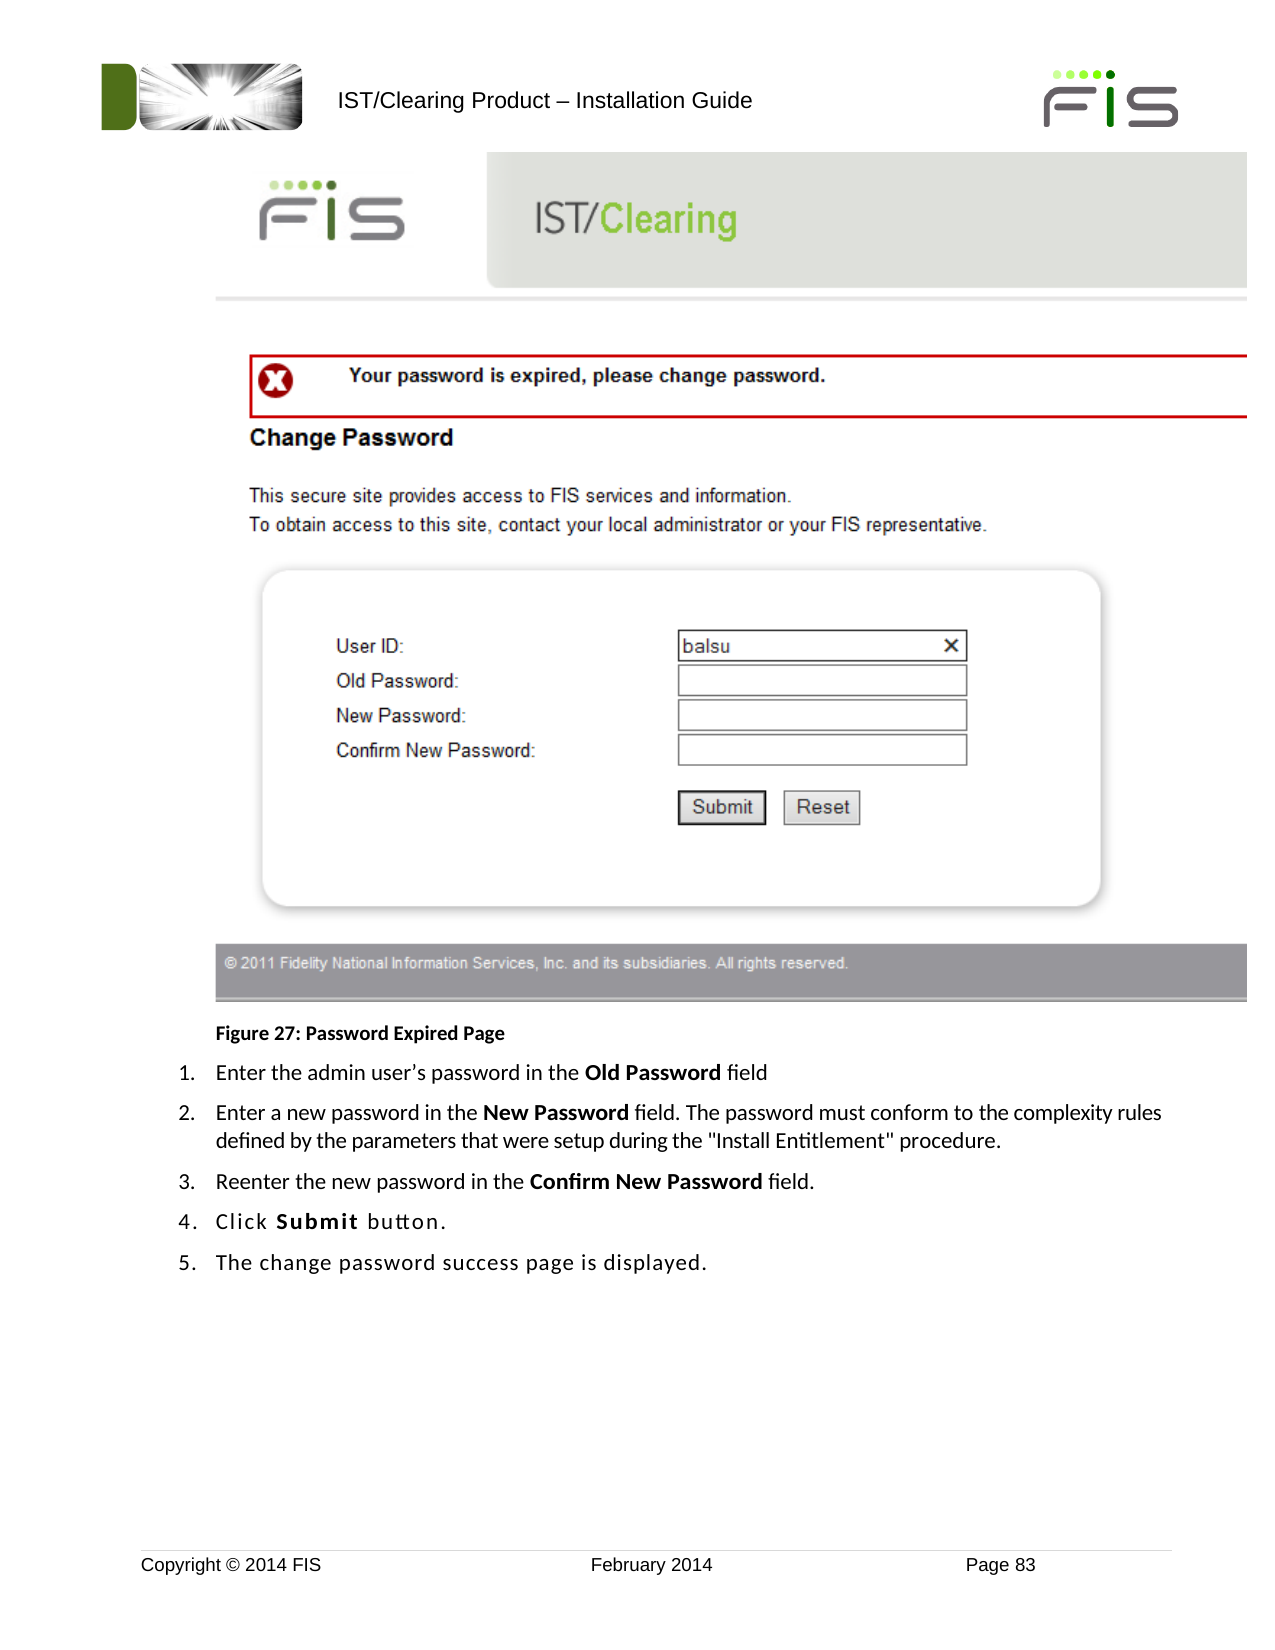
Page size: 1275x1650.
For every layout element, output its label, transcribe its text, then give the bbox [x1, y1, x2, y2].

text Figure 27: Password Expired Page [216, 1020, 1172, 1045]
picture [215, 152, 1247, 1002]
picture [101, 51, 313, 146]
list Reenter the new password in the Confirm New Password field. [178, 1167, 1172, 1195]
list Enter a new password in the New Password field. The password must conform to the complexity rules defined by the parameters that were setup during the "Install Entitlement" procedure. [178, 1098, 1172, 1154]
list Click Submit button. [178, 1207, 1172, 1235]
list Enter the admin user’s password in the Old Password field [178, 1058, 1172, 1086]
picture [1043, 70, 1179, 127]
list The change password success page is displayed. [178, 1248, 1172, 1276]
